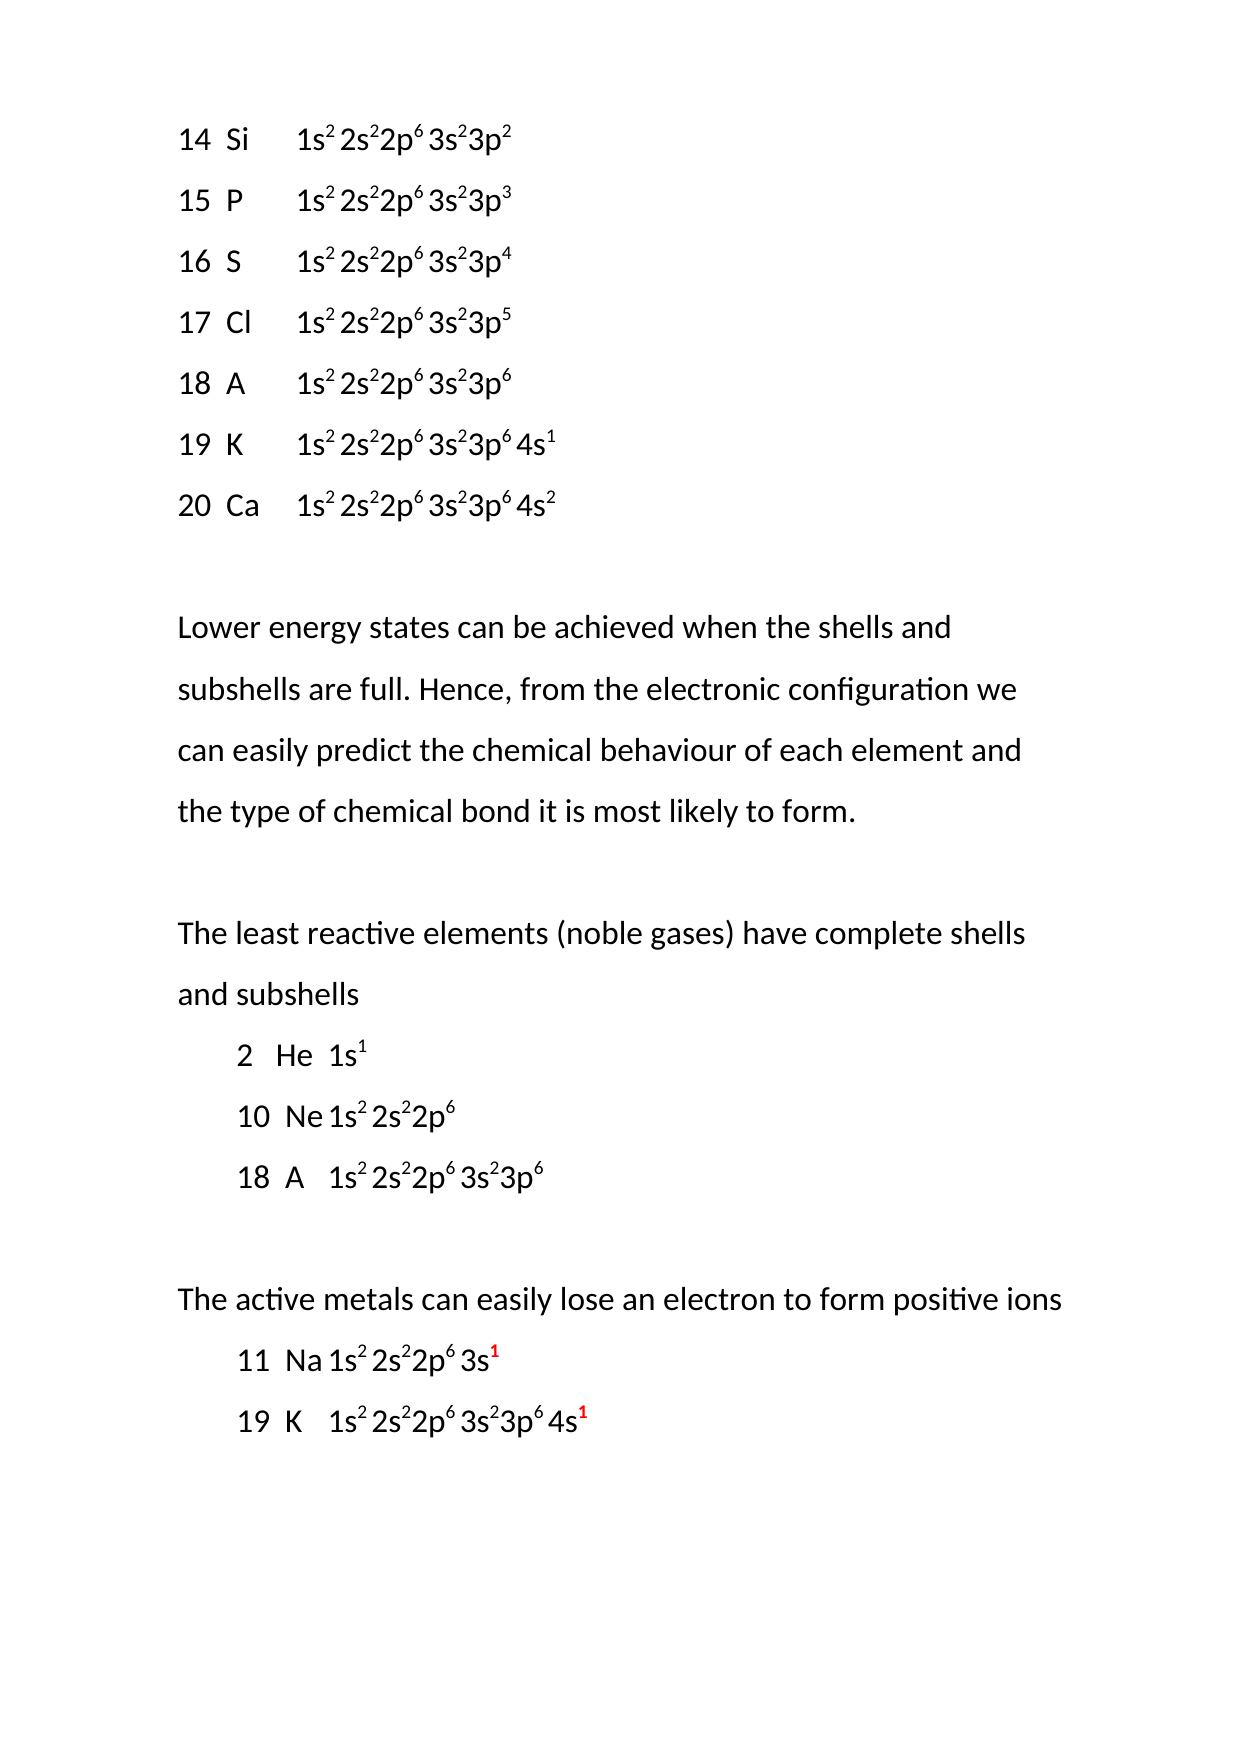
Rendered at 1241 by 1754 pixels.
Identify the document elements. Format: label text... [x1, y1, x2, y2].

text Lower energy states can be achieved when the shells and subshells are full. Hence, from the electronic configuration we can easily predict the chemical behaviour of each element and the type of chemical bond it is most likely to form. [177, 606, 1063, 830]
text 18 A 1s2 2s22p6 3s23p6 [177, 362, 1063, 403]
text 20 Ca 1s2 2s22p6 3s23p6 4s2 [177, 484, 1063, 525]
text The active metals can easily lose an electron to form positive ions [177, 1278, 1063, 1319]
text 2 He 1s1 [177, 1034, 1063, 1074]
text 10 Ne 1s2 2s22p6 [177, 1095, 1063, 1136]
text 15 P 1s2 2s22p6 3s23p3 [177, 179, 1063, 220]
text 19 K 1s2 2s22p6 3s23p6 4s1 [177, 1400, 1063, 1441]
text 11 Na 1s2 2s22p6 3s1 [177, 1339, 1063, 1380]
text 18 A 1s2 2s22p6 3s23p6 [177, 1156, 1063, 1197]
text 17 Cl 1s2 2s22p6 3s23p5 [177, 301, 1063, 342]
text 16 S 1s2 2s22p6 3s23p4 [177, 240, 1063, 281]
text 19 K 1s2 2s22p6 3s23p6 4s1 [177, 423, 1063, 464]
text The least reactive elements (noble gases) have complete shells and subshells [177, 912, 1063, 1013]
text 14 Si 1s2 2s22p6 3s23p2 [177, 118, 1063, 159]
